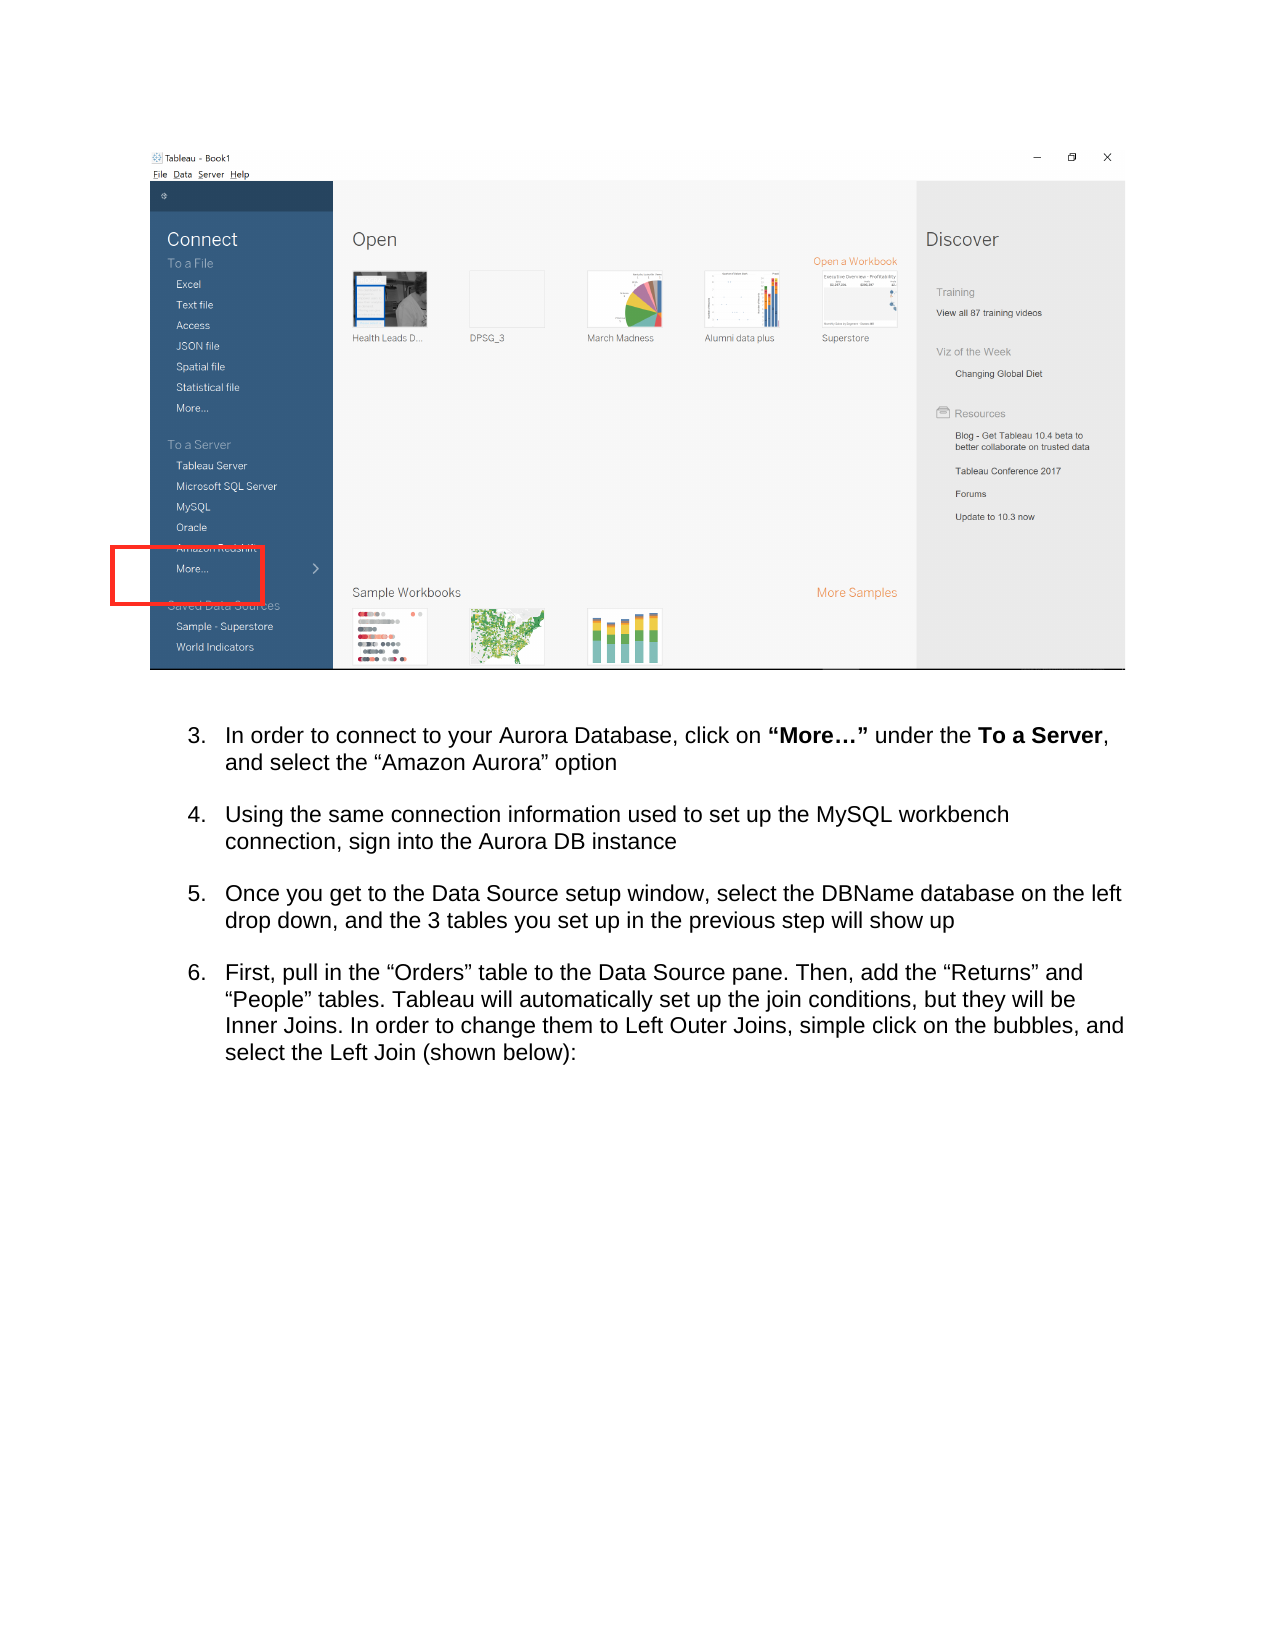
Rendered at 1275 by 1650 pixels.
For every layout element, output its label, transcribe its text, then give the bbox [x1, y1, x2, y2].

list First, pull in the “Orders” table to the Data Source pane. Then, add the “Returns” and “People” tables. Tableau will automatically set up the join conditions, but they will be Inner Joins. In order to change them to Left Outer Joins, simple click on the bubbles, and select the Left Join (shown below): [187, 959, 1125, 1065]
picture [150, 150, 1125, 670]
list In order to connect to your Aurora Database, click on “More…” under the To a Server, and select the “Amazon Aurora” option [187, 722, 1125, 775]
list Once you get to the Data Source setup window, select the DBName database on the left drop down, and the 3 tables you set up in the previous step will show up [187, 880, 1125, 933]
list Using the same connection information used to set up the MySQL workbench connection, sign into the Aurora DB instance [187, 801, 1125, 854]
picture [150, 549, 260, 602]
